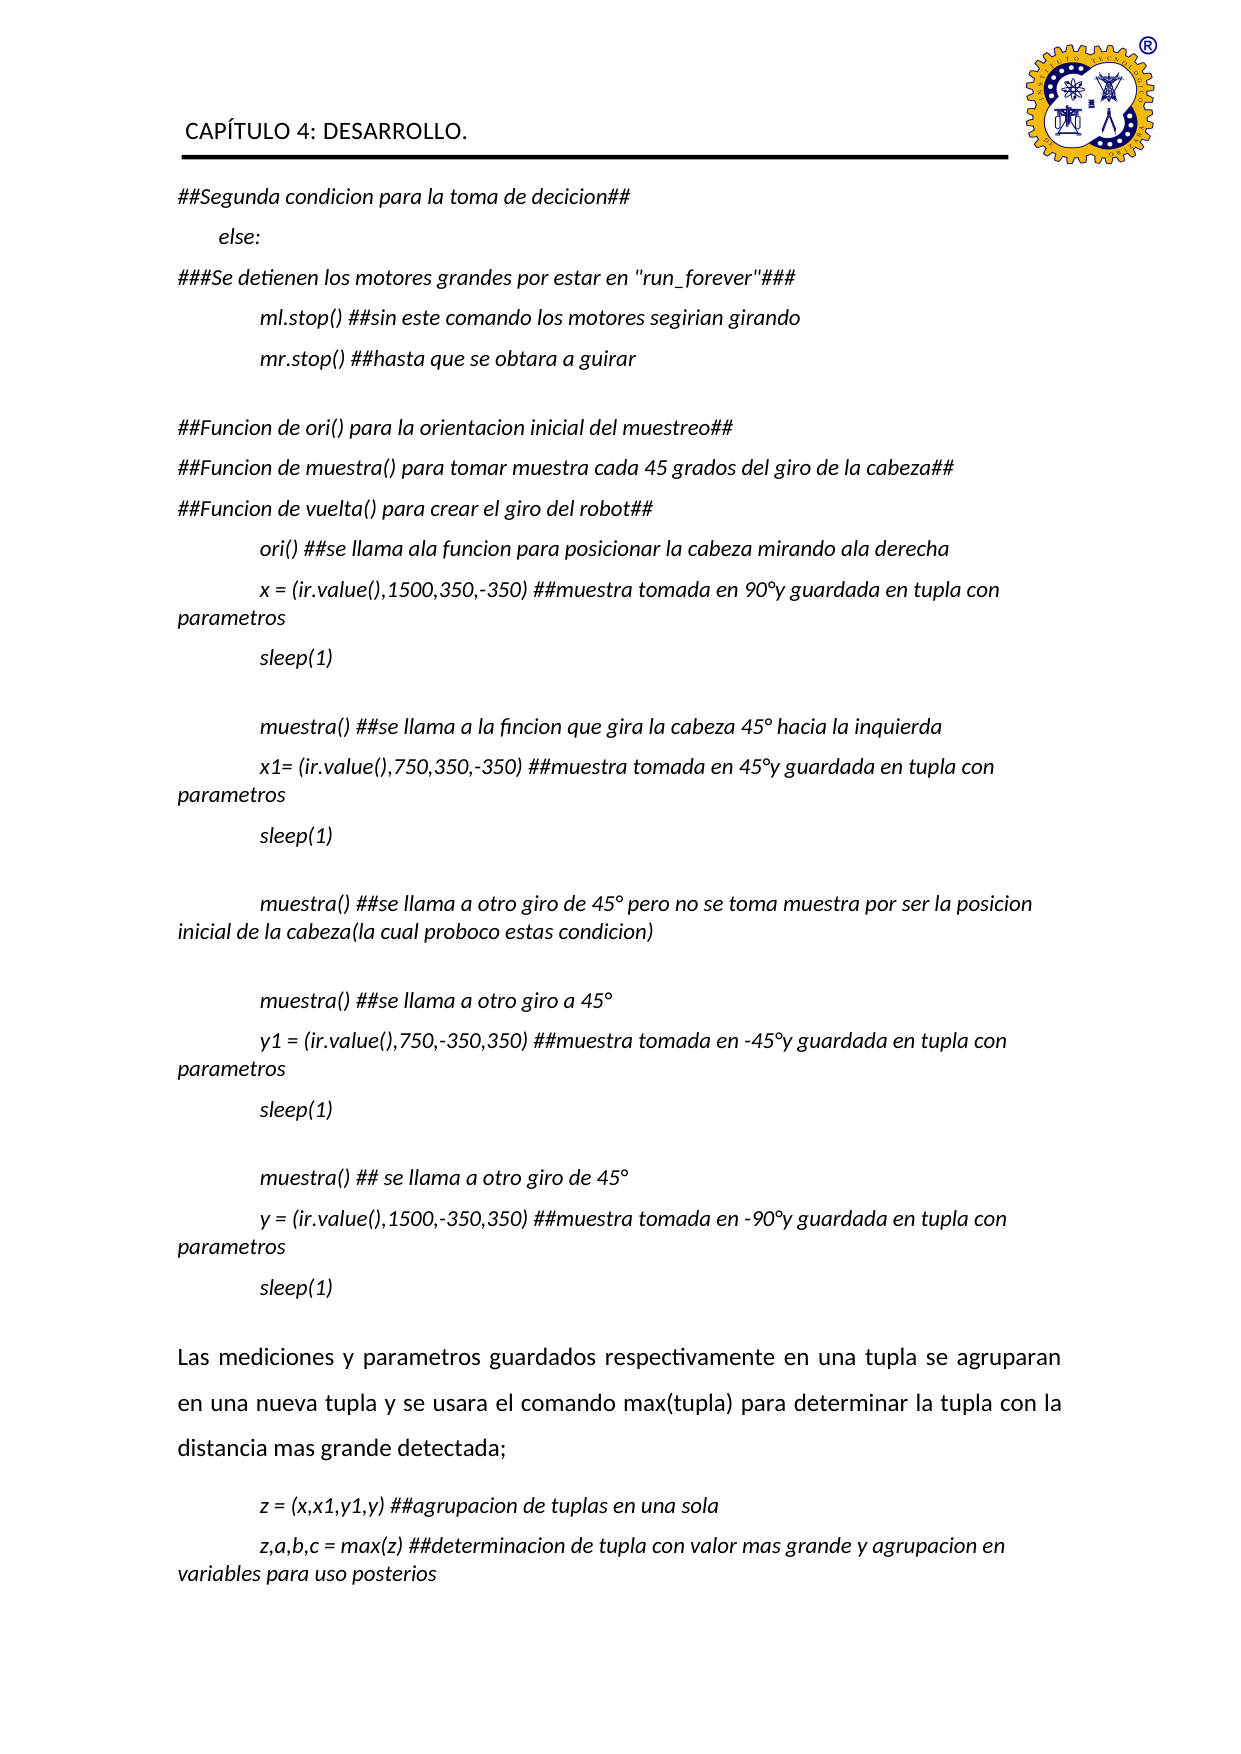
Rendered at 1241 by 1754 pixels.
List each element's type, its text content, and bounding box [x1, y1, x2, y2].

text x1= (ir.value(),750,350,-350) ##muestra tomada en 45°y guardada en tupla con parametros [177, 752, 1063, 808]
text ##Funcion de muestra() para tomar muestra cada 45 grados del giro de la cabeza## [177, 453, 1063, 481]
text muestra() ##se llama a la fincion que gira la cabeza 45° hacia la inquierda [177, 712, 1063, 740]
text y1 = (ir.value(),750,-350,350) ##muestra tomada en -45°y guardada en tupla con parametros [177, 1026, 1063, 1082]
text muestra() ##se llama a otro giro de 45° pero no se toma muestra por ser la posicion inicial de la cabeza(la cual proboco estas condicion) [177, 889, 1063, 973]
text z = (x,x1,y1,y) ##agrupacion de tuplas en una sola [177, 1491, 1063, 1519]
text sleep(1) [177, 643, 1063, 699]
text sleep(1) [177, 821, 1063, 877]
text ###Se detienen los motores grandes por estar en "run_forever"### [177, 263, 1063, 291]
text x = (ir.value(),1500,350,-350) ##muestra tomada en 90°y guardada en tupla con parametros [177, 575, 1063, 631]
text ##Funcion de vuelta() para crear el giro del robot## [177, 494, 1063, 522]
text muestra() ## se llama a otro giro de 45° [177, 1163, 1063, 1192]
text sleep(1) [177, 1273, 1063, 1329]
text mr.stop() ##hasta que se obtara a guirar [177, 344, 1063, 400]
text ##Segunda condicion para la toma de decicion## [177, 182, 1063, 210]
text else: [177, 222, 1063, 251]
picture [996, 27, 1179, 171]
text ##Funcion de ori() para la orientacion inicial del muestreo## [177, 413, 1063, 441]
text y = (ir.value(),1500,-350,350) ##muestra tomada en -90°y guardada en tupla con parametros [177, 1204, 1063, 1260]
text muestra() ##se llama a otro giro a 45° [177, 986, 1063, 1014]
text z,a,b,c = max(z) ##determinacion de tupla con valor mas grande y agrupacion en variables para uso posterios [177, 1531, 1063, 1587]
text Las mediciones y parametros guardados respectivamente en una tupla se agruparan en una nueva tupla y se usara el comando max(tupla) para determinar la tupla con la distancia mas grande detectada; [177, 1341, 1063, 1463]
text ori() ##se llama ala funcion para posicionar la cabeza mirando ala derecha [177, 534, 1063, 562]
text sleep(1) [177, 1095, 1063, 1151]
text ml.stop() ##sin este comando los motores segirian girando [177, 303, 1063, 332]
